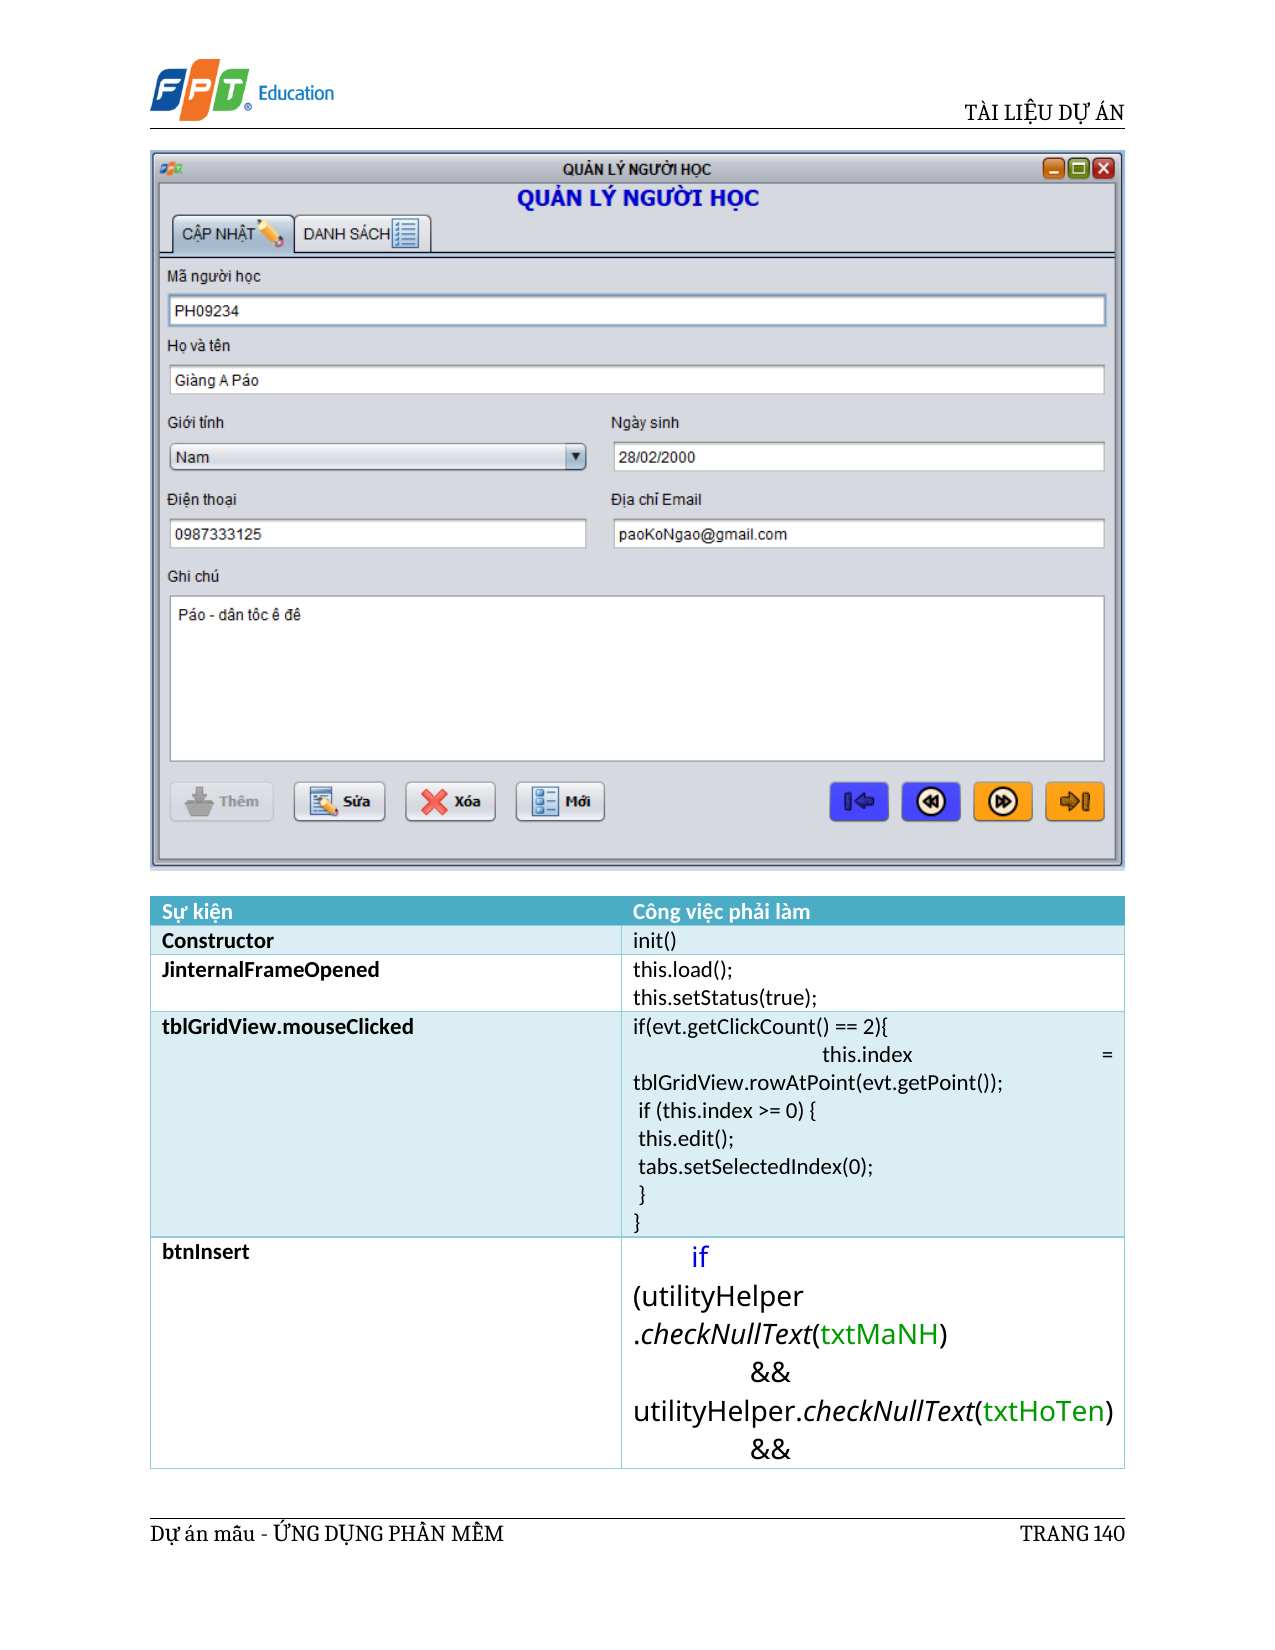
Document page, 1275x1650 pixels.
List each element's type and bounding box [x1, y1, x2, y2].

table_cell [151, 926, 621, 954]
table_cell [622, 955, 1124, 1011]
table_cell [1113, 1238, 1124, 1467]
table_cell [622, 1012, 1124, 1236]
picture [150, 150, 1125, 871]
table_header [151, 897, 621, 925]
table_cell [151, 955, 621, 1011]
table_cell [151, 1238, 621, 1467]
picture [150, 59, 336, 121]
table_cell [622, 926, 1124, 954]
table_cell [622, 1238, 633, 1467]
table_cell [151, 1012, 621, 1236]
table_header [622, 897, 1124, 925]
